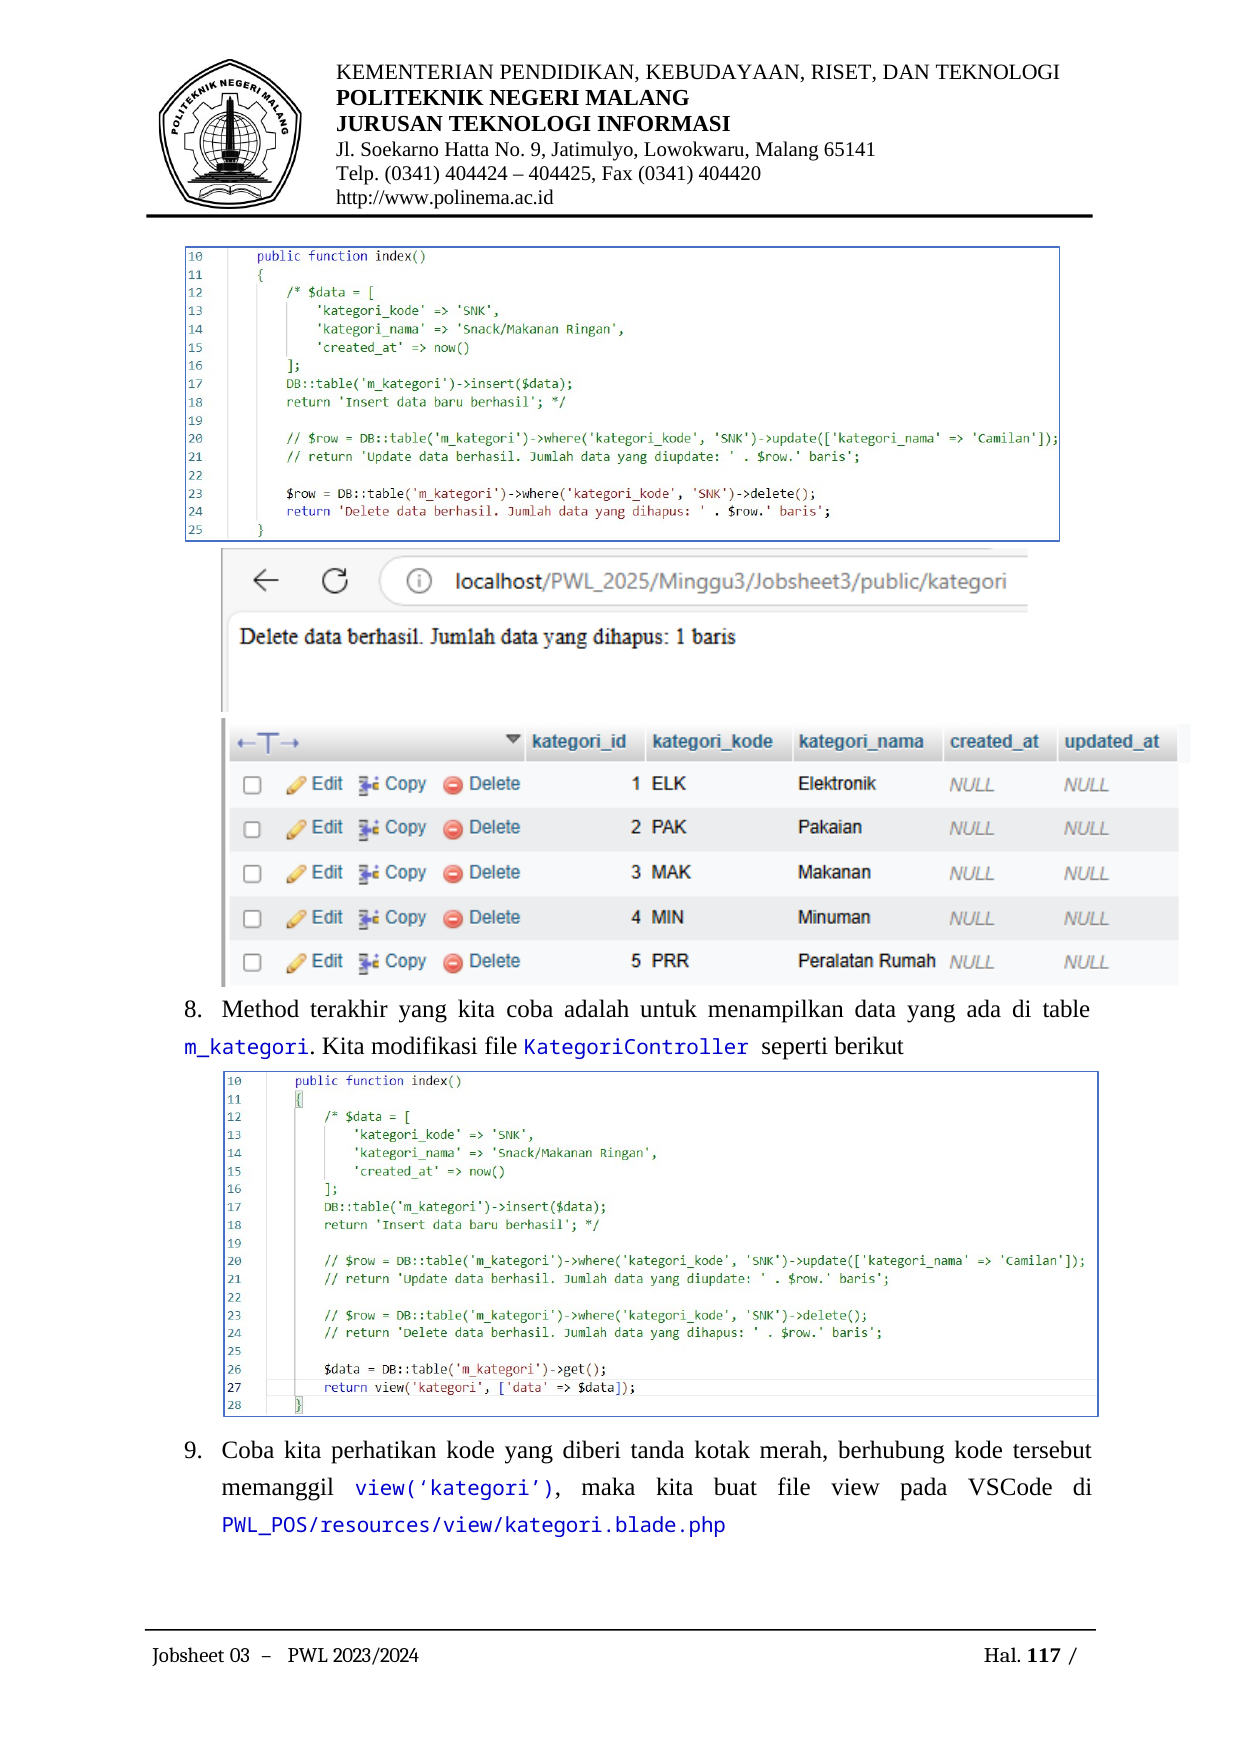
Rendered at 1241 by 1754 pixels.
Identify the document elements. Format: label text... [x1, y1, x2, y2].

text m_kategori. Kita modifikasi file KategoriController seperti berikut [184, 1031, 1107, 1060]
picture [227, 1072, 1097, 1414]
list Method terakhir yang kita coba adalah untuk menampilkan data yang ada di table [184, 994, 1107, 1022]
picture [188, 248, 1057, 539]
picture [221, 718, 1197, 987]
picture [221, 548, 1028, 712]
picture [158, 59, 302, 209]
